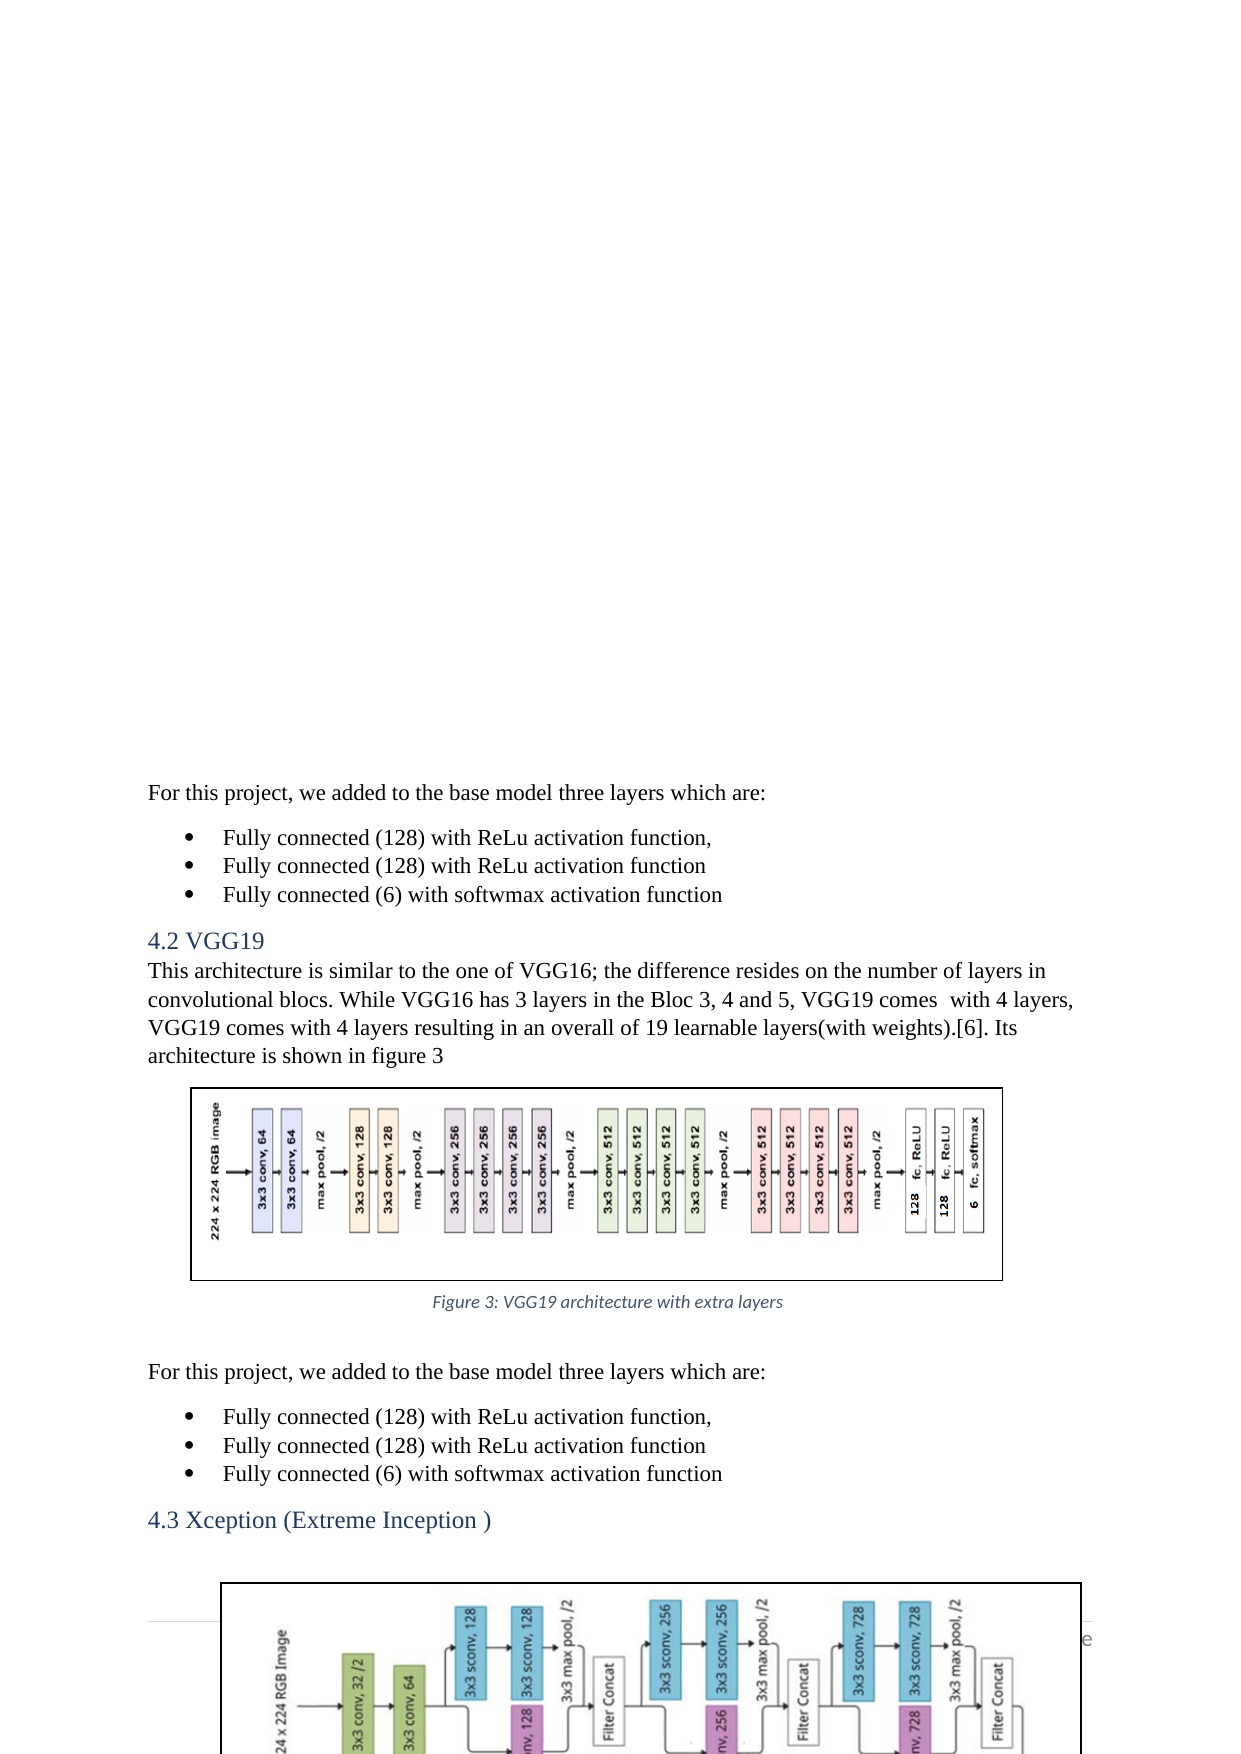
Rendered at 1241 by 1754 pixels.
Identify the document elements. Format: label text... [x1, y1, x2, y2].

picture [206, 1095, 989, 1247]
list Fully connected (128) with ReLu activation function [185, 853, 1093, 879]
picture [235, 1590, 1059, 1754]
list Fully connected (128) with ReLu activation function [185, 1432, 1093, 1458]
list Fully connected (128) with ReLu activation function, [185, 1403, 1093, 1430]
text For this project, we added to the base model three layers which are: [148, 779, 1093, 805]
text For this project, we added to the base model three layers which are: [148, 1358, 1093, 1384]
subtitle 4.2 VGG19 [148, 926, 1093, 955]
list Fully connected (128) with ReLu activation function, [185, 824, 1093, 851]
subtitle 4.3 Xception (Extreme Inception ) [148, 1505, 1093, 1534]
text This architecture is similar to the one of VGG16; the difference resides on the number of layers in convolutional blocs. While VGG16 has 3 layers in the Bloc 3, 4 and 5, VGG19 comes with 4 layers, VGG19 comes with 4 layers resulting in an overall of 19 learnable layers(with weights).[6]. Its architecture is shown in figure 3 [148, 957, 1093, 1069]
list Fully connected (6) with softwmax activation function [185, 1460, 1093, 1487]
list Fully connected (6) with softwmax activation function [185, 881, 1093, 907]
